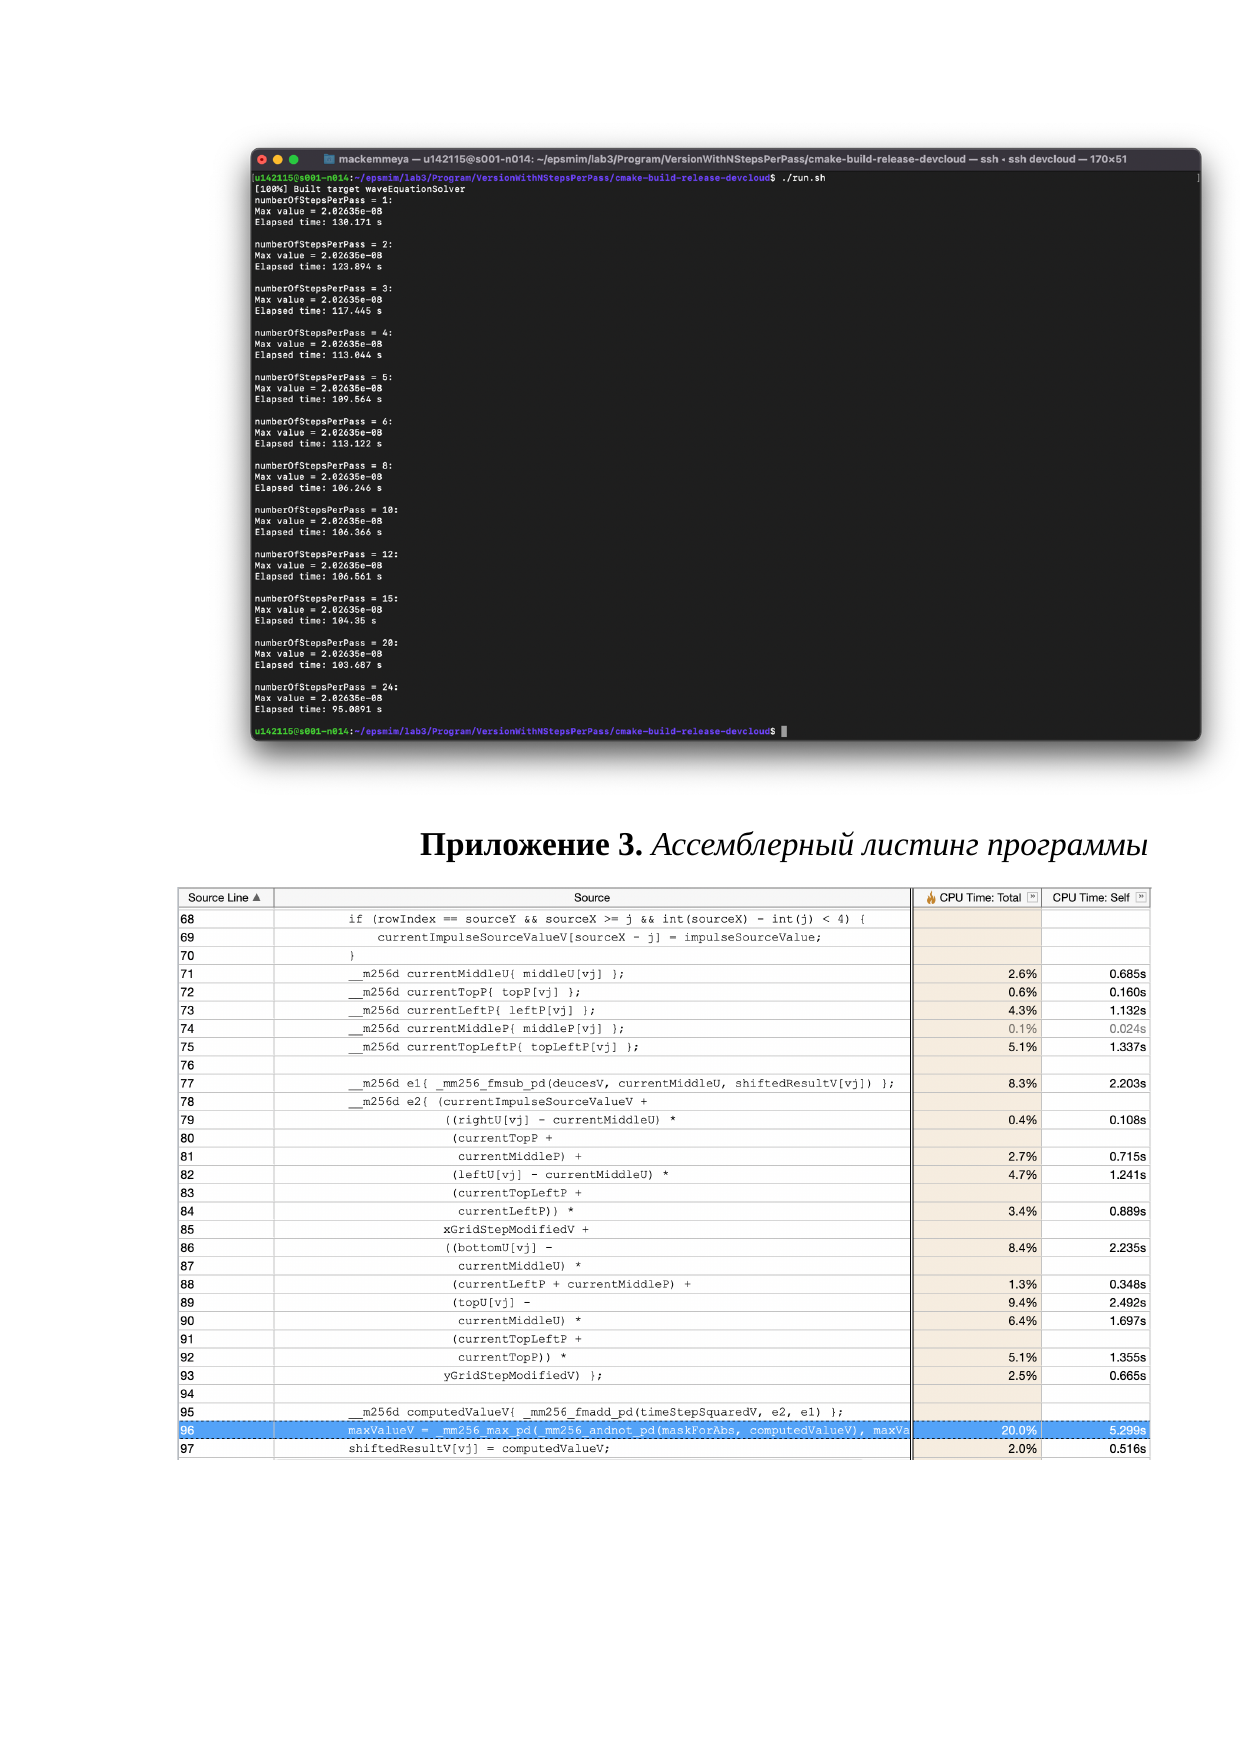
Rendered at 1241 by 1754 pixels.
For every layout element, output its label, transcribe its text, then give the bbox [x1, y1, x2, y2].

picture [177, 887, 1152, 1460]
picture [206, 118, 1241, 799]
subtitle Приложение 3. Ассемблерный листинг программы [177, 824, 1152, 862]
